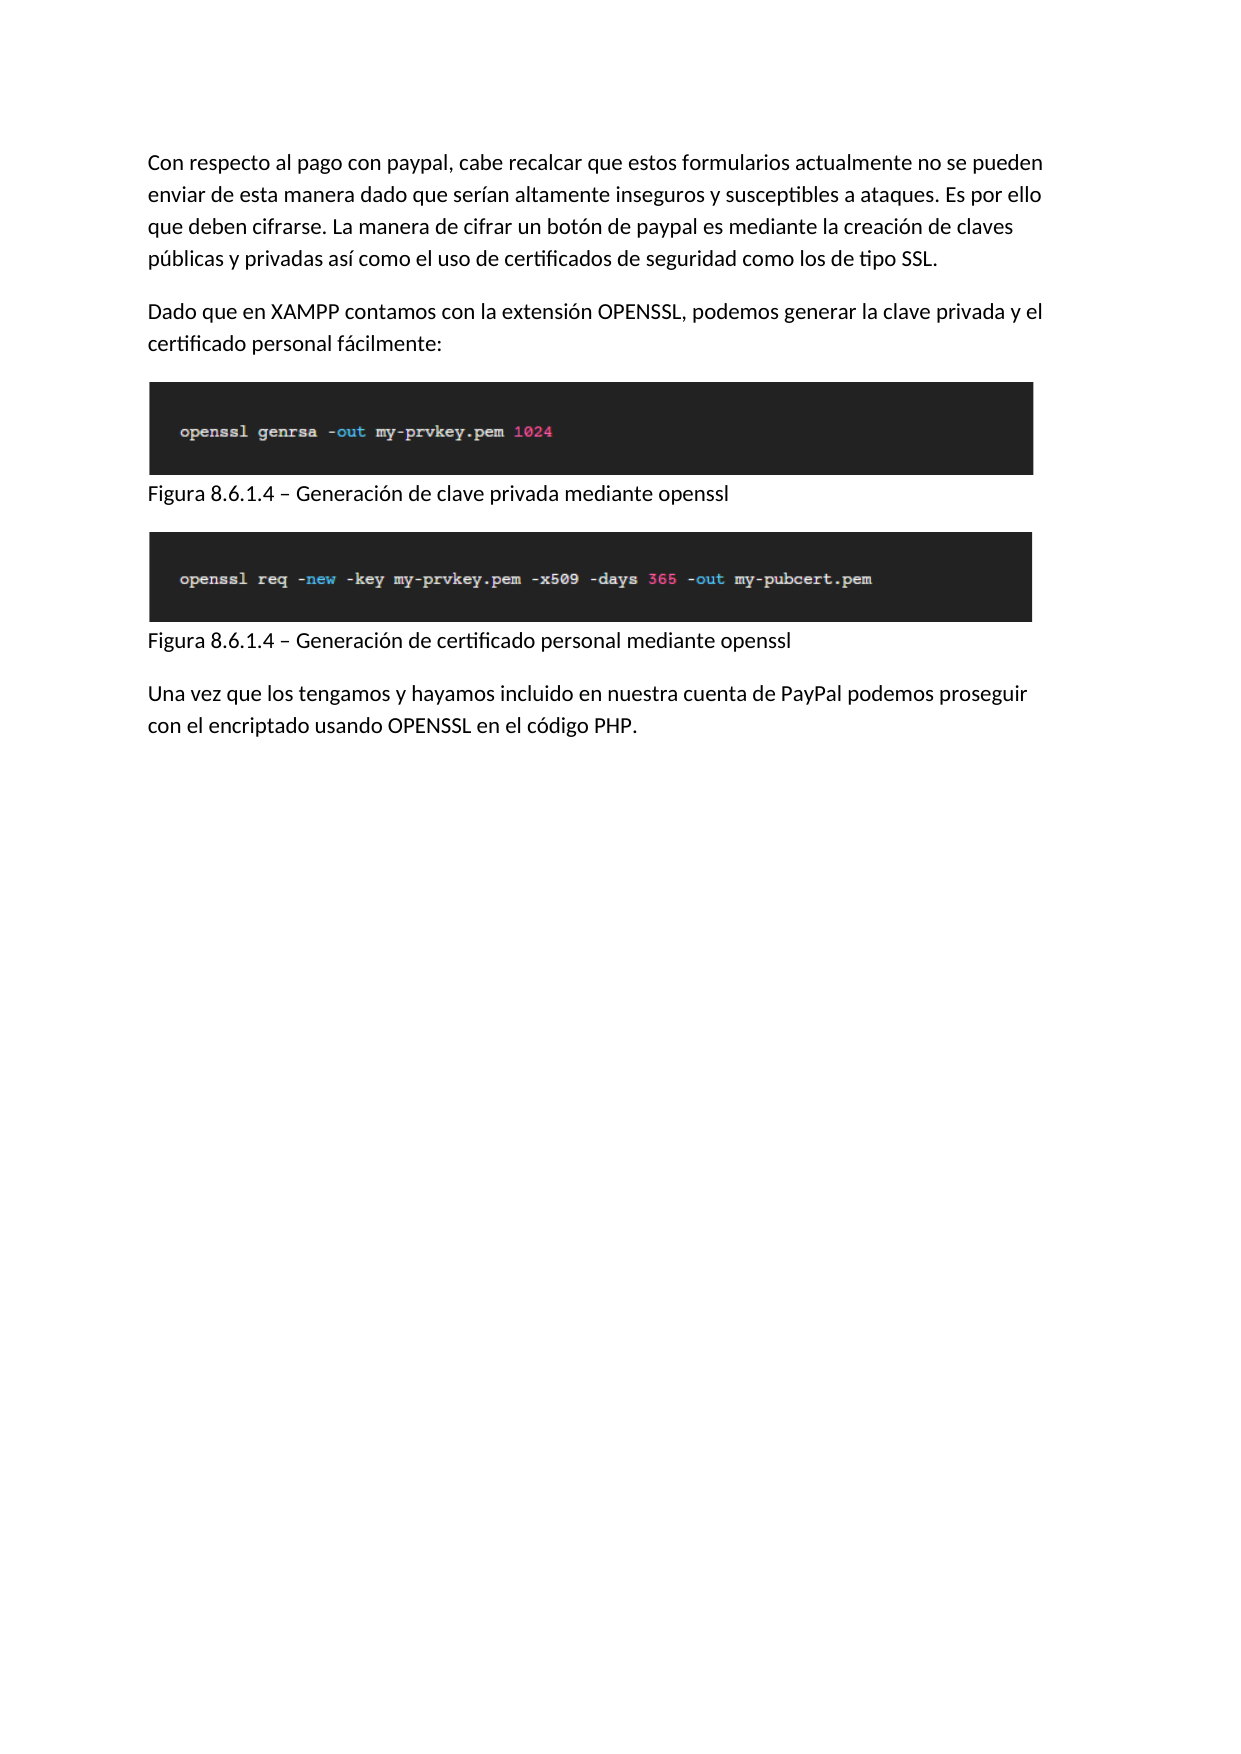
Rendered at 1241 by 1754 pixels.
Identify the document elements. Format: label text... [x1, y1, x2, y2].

text Una vez que los tengamos y hayamos incluido en nuestra cuenta de PayPal podemos proseguir con el encriptado usando OPENSSL en el código PHP. [148, 679, 1063, 739]
picture [147, 382, 1034, 475]
text Con respecto al pago con paypal, cabe recalcar que estos formularios actualmente no se pueden enviar de esta manera dado que serían altamente inseguros y susceptibles a ataques. Es por ello que deben cifrarse. La manera de cifrar un botón de paypal es mediante la creación de claves públicas y privadas así como el uso de certificados de seguridad como los de tipo SSL. [148, 148, 1063, 272]
text Dado que en XAMPP contamos con la extensión OPENSSL, podemos generar la clave privada y el certificado personal fácilmente: [148, 297, 1063, 357]
picture [147, 532, 1033, 622]
